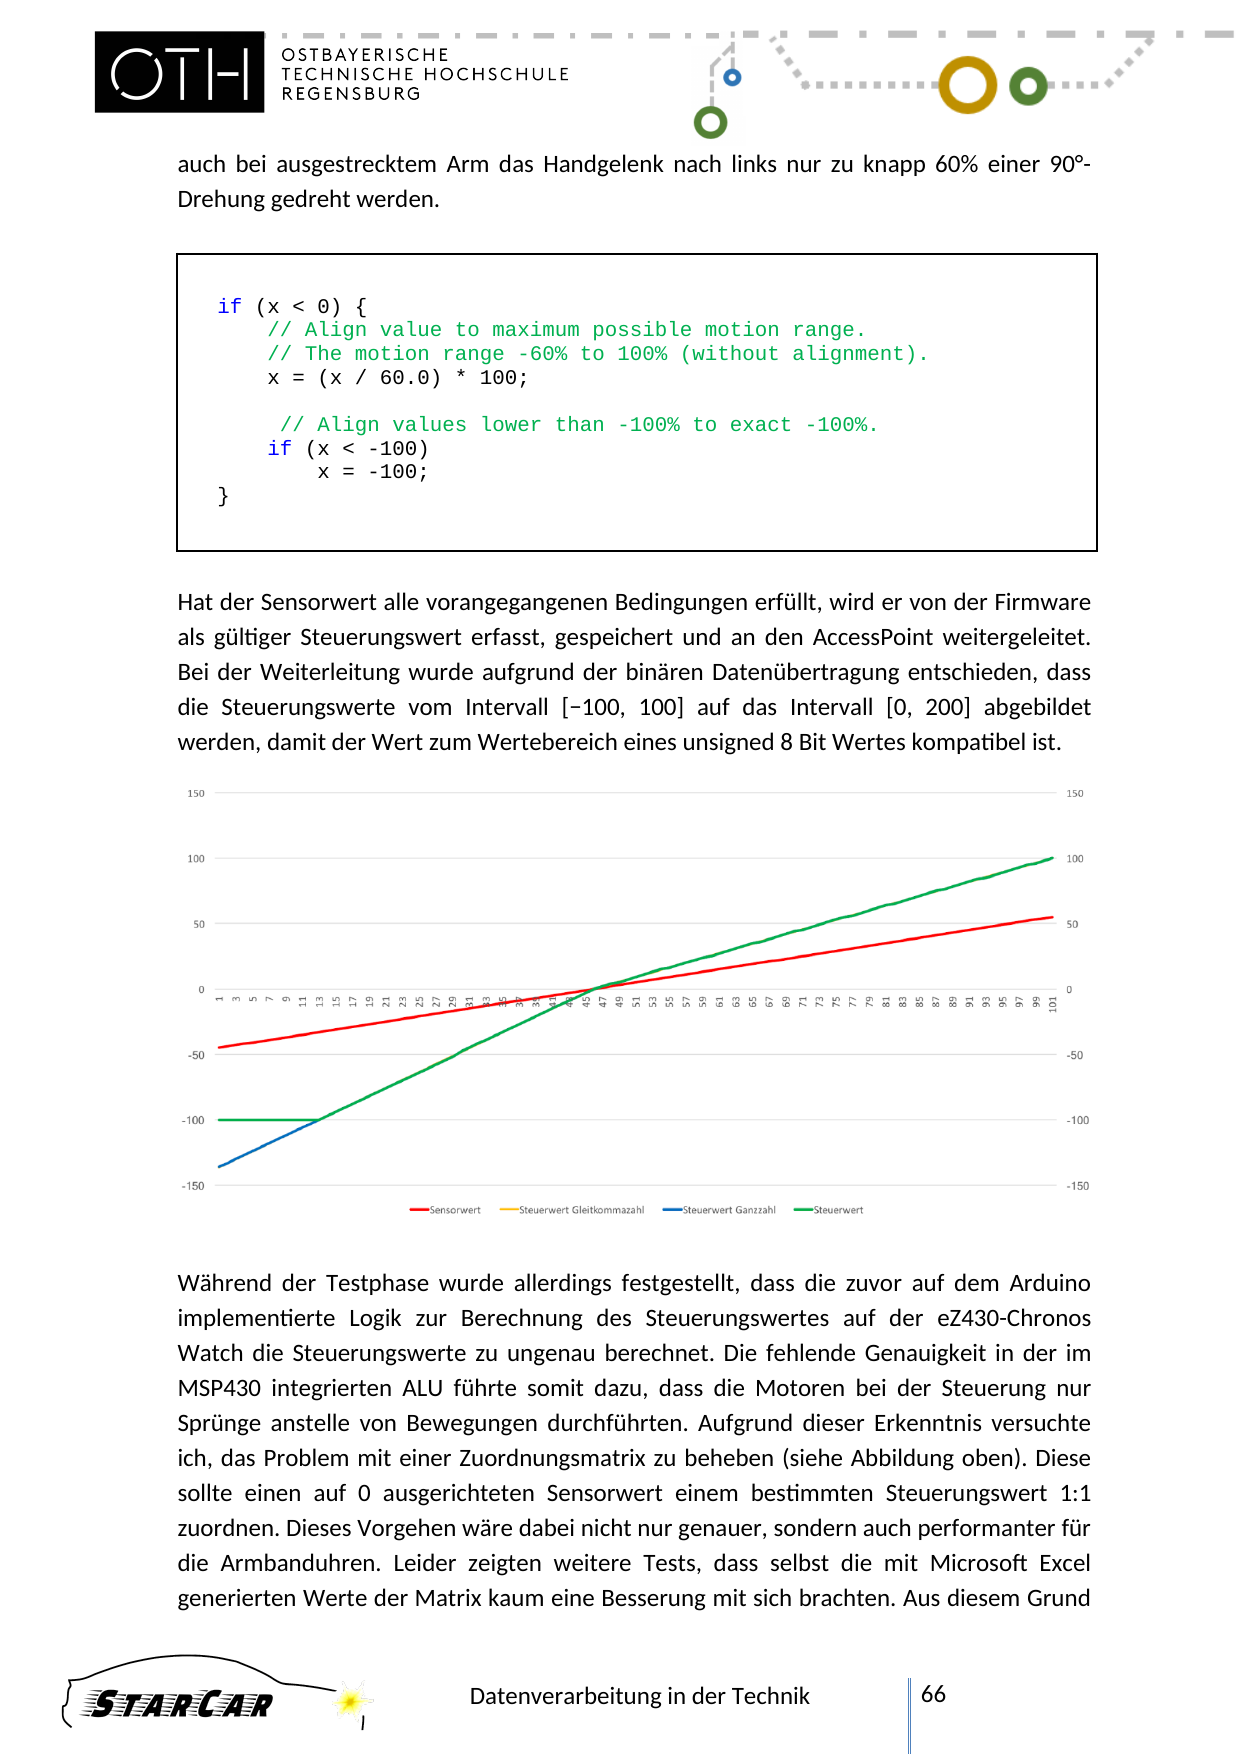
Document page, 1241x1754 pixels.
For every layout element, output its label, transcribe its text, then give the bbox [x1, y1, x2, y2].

picture [94, 15, 1237, 145]
picture [54, 1651, 380, 1730]
picture [177, 782, 1093, 1224]
text Hat der Sensorwert alle vorangegangenen Bedingungen erfüllt, wird er von der Firmware als gültiger Steuerungswert erfasst, gespeichert und an den AccessPoint weitergeleitet. Bei der Weiterleitung wurde aufgrund der binären Datenübertragung entschieden, dass die Steuerungswerte vom Intervall [−100, 100] auf das Intervall [0, 200] abgebildet werden, damit der Wert zum Wertebereich eines unsigned 8 Bit Wertes kompatibel ist. [177, 587, 1092, 757]
table_header if (x < 0) { // Align value to maximum possible motion range. // The motion range -60% to 100% (without alignment). x = (x / 60.0) * 100; // Align values lower than -100% to exact -100%. if (x < -100) x = -100; } [178, 255, 1096, 549]
